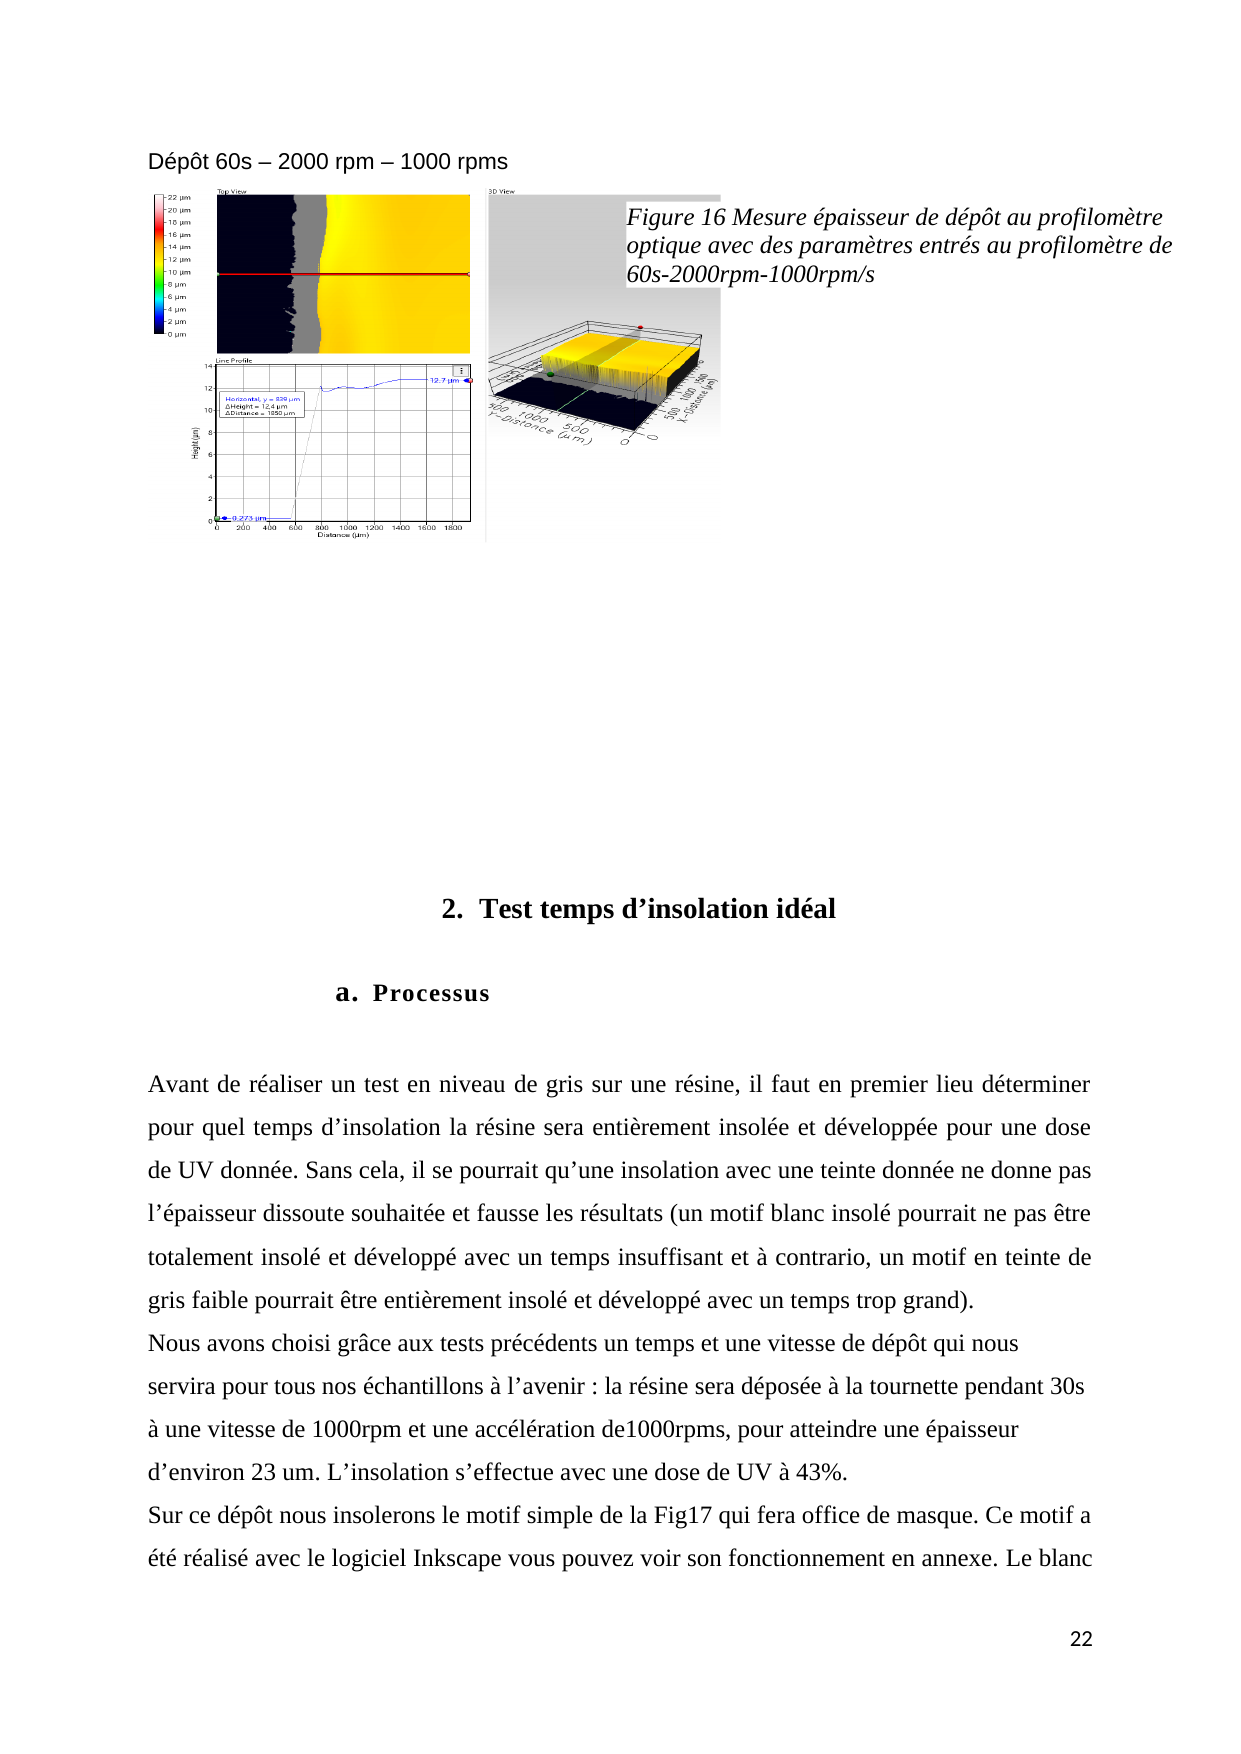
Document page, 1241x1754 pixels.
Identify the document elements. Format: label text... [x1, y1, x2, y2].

text Dépôt 60s – 2000 rpm – 1000 rpms [148, 148, 1093, 174]
subtitle Processus [335, 974, 1093, 1008]
subtitle Test temps d’insolation idéal [185, 891, 1093, 925]
picture [147, 187, 721, 543]
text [148, 1500, 1093, 1572]
text Avant de réaliser un test en niveau de gris sur une résine, il faut en premier lieu déterminer pour quel temps d’insolation la résine sera entièrement insolée et développée pour une dose de UV donnée. Sans cela, il se pourrait qu’une insolation avec une teinte donnée ne donne pas l’épaisseur dissoute souhaitée et fausse les résultats (un motif blanc insolé pourrait ne pas être totalement insolé et développé avec un temps insuffisant et à contrario, un motif en teinte de gris faible pourrait être entièrement insolé et développé avec un temps trop grand). [148, 1069, 1093, 1313]
text Nous avons choisi grâce aux tests précédents un temps et une vitesse de dépôt qui nous servira pour tous nos échantillons à l’avenir : la résine sera déposée à la tournette pendant 30s à une vitesse de 1000rpm et une accélération de1000rpms, pour atteindre une épaisseur d’environ 23 um. L’insolation s’effectue avec une dose de UV à 43%. [148, 1328, 1093, 1486]
